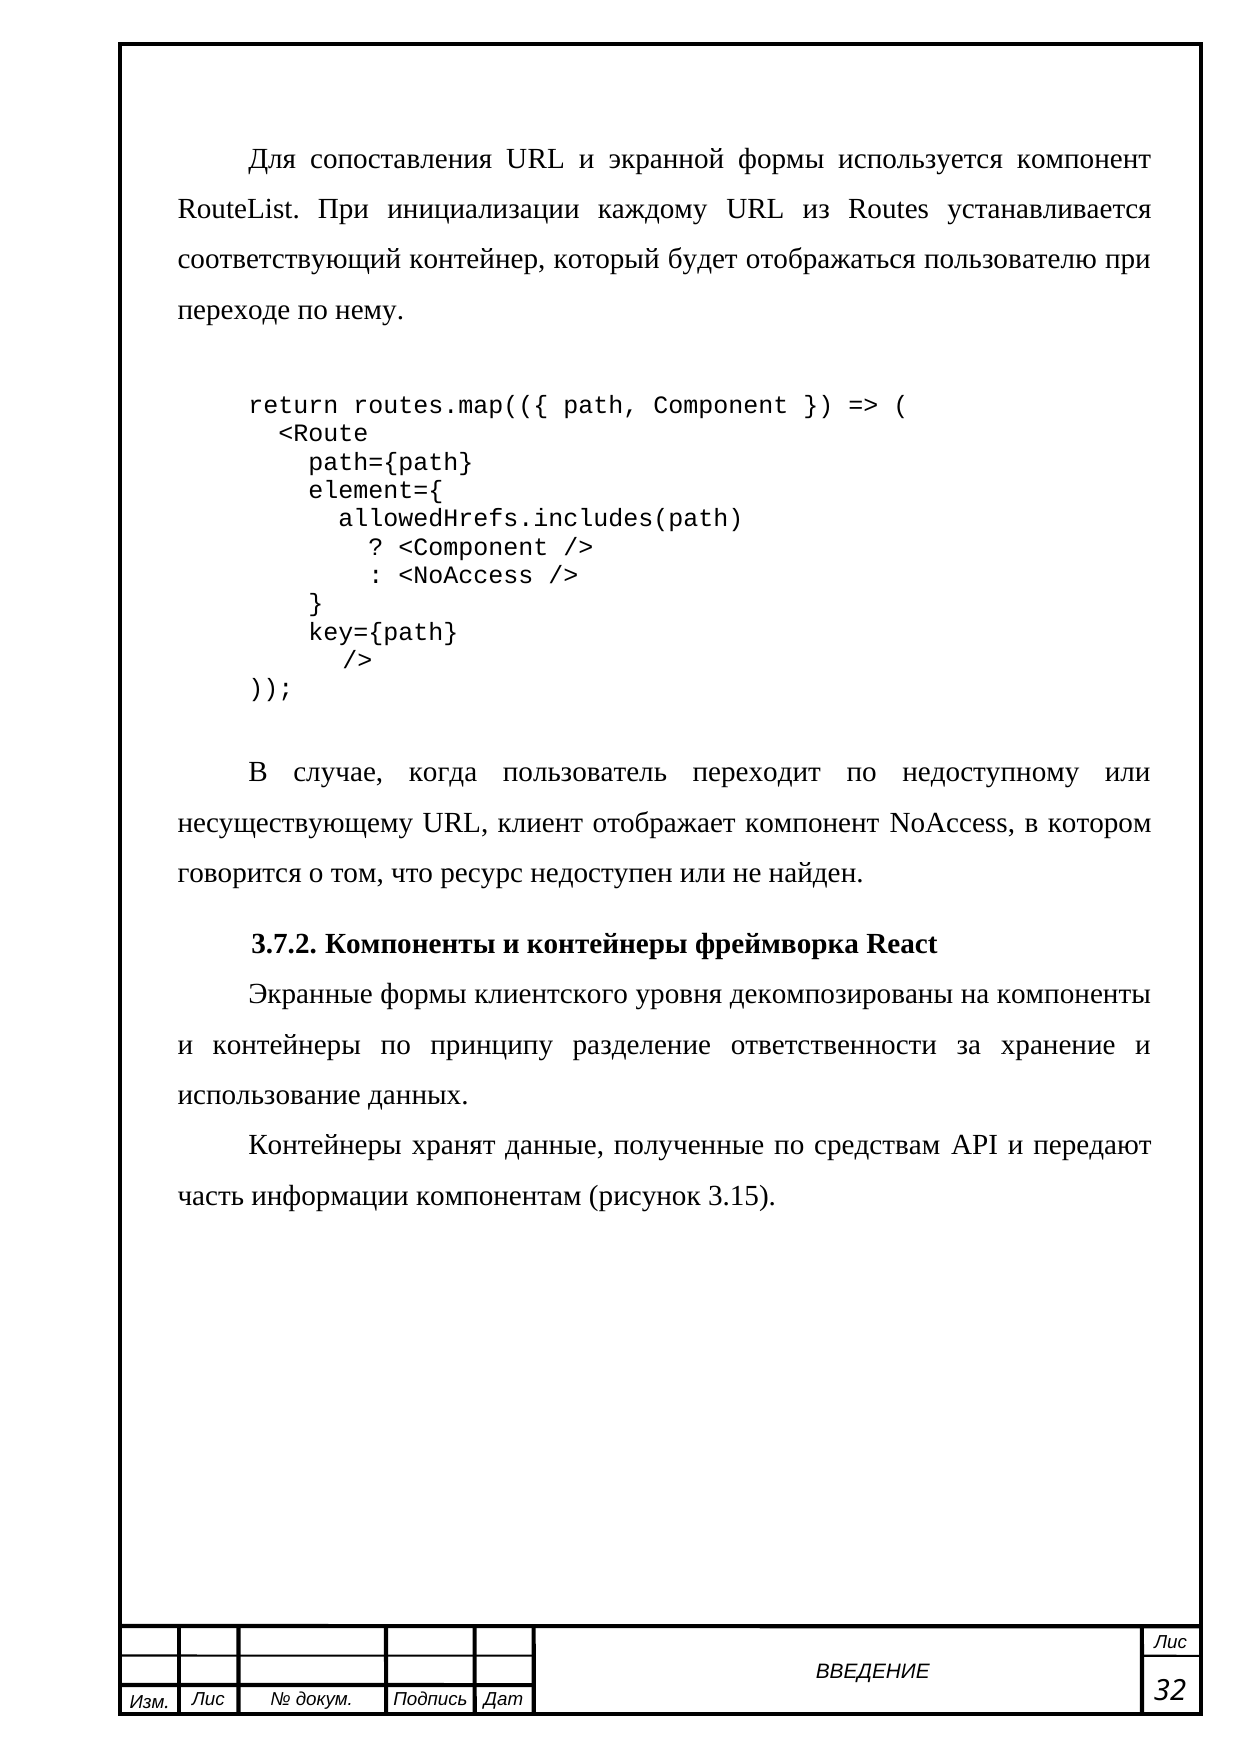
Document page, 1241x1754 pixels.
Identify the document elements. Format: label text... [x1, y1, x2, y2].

text /> [252, 647, 1152, 676]
text Экранные формы клиентского уровня декомпозированы на компоненты и контейнеры по принципу разделение ответственности за хранение и использование данных. [177, 977, 1152, 1111]
text element={ [177, 477, 1152, 506]
text ? <Component /> [177, 534, 1152, 562]
text key={path} [177, 619, 1152, 647]
subtitle Компоненты и контейнеры фреймворка React [177, 926, 1152, 960]
text : <NoAccess /> [177, 562, 1152, 591]
text return routes.map(({ path, Component }) => ( [177, 392, 1152, 421]
text allowedHrefs.includes(path) [177, 506, 1152, 534]
text } [177, 591, 1152, 619]
text path={path} [177, 449, 1152, 477]
text )); [177, 676, 1152, 704]
text Контейнеры хранят данные, полученные по средствам API и передают часть информации компонентам (рисунок 3.15). [177, 1127, 1152, 1211]
text <Route [177, 421, 1152, 449]
text Для сопоставления URL и экранной формы используется компонент RouteList. При инициализации каждому URL из Routes устанавливается соответствующий контейнер, который будет отображаться пользователю при переходе по нему. [177, 141, 1152, 325]
text В случае, когда пользователь переходит по недоступному или несуществующему URL, клиент отображает компонент NoAccess, в котором говорится о том, что ресурс недоступен или не найден. [177, 754, 1152, 889]
